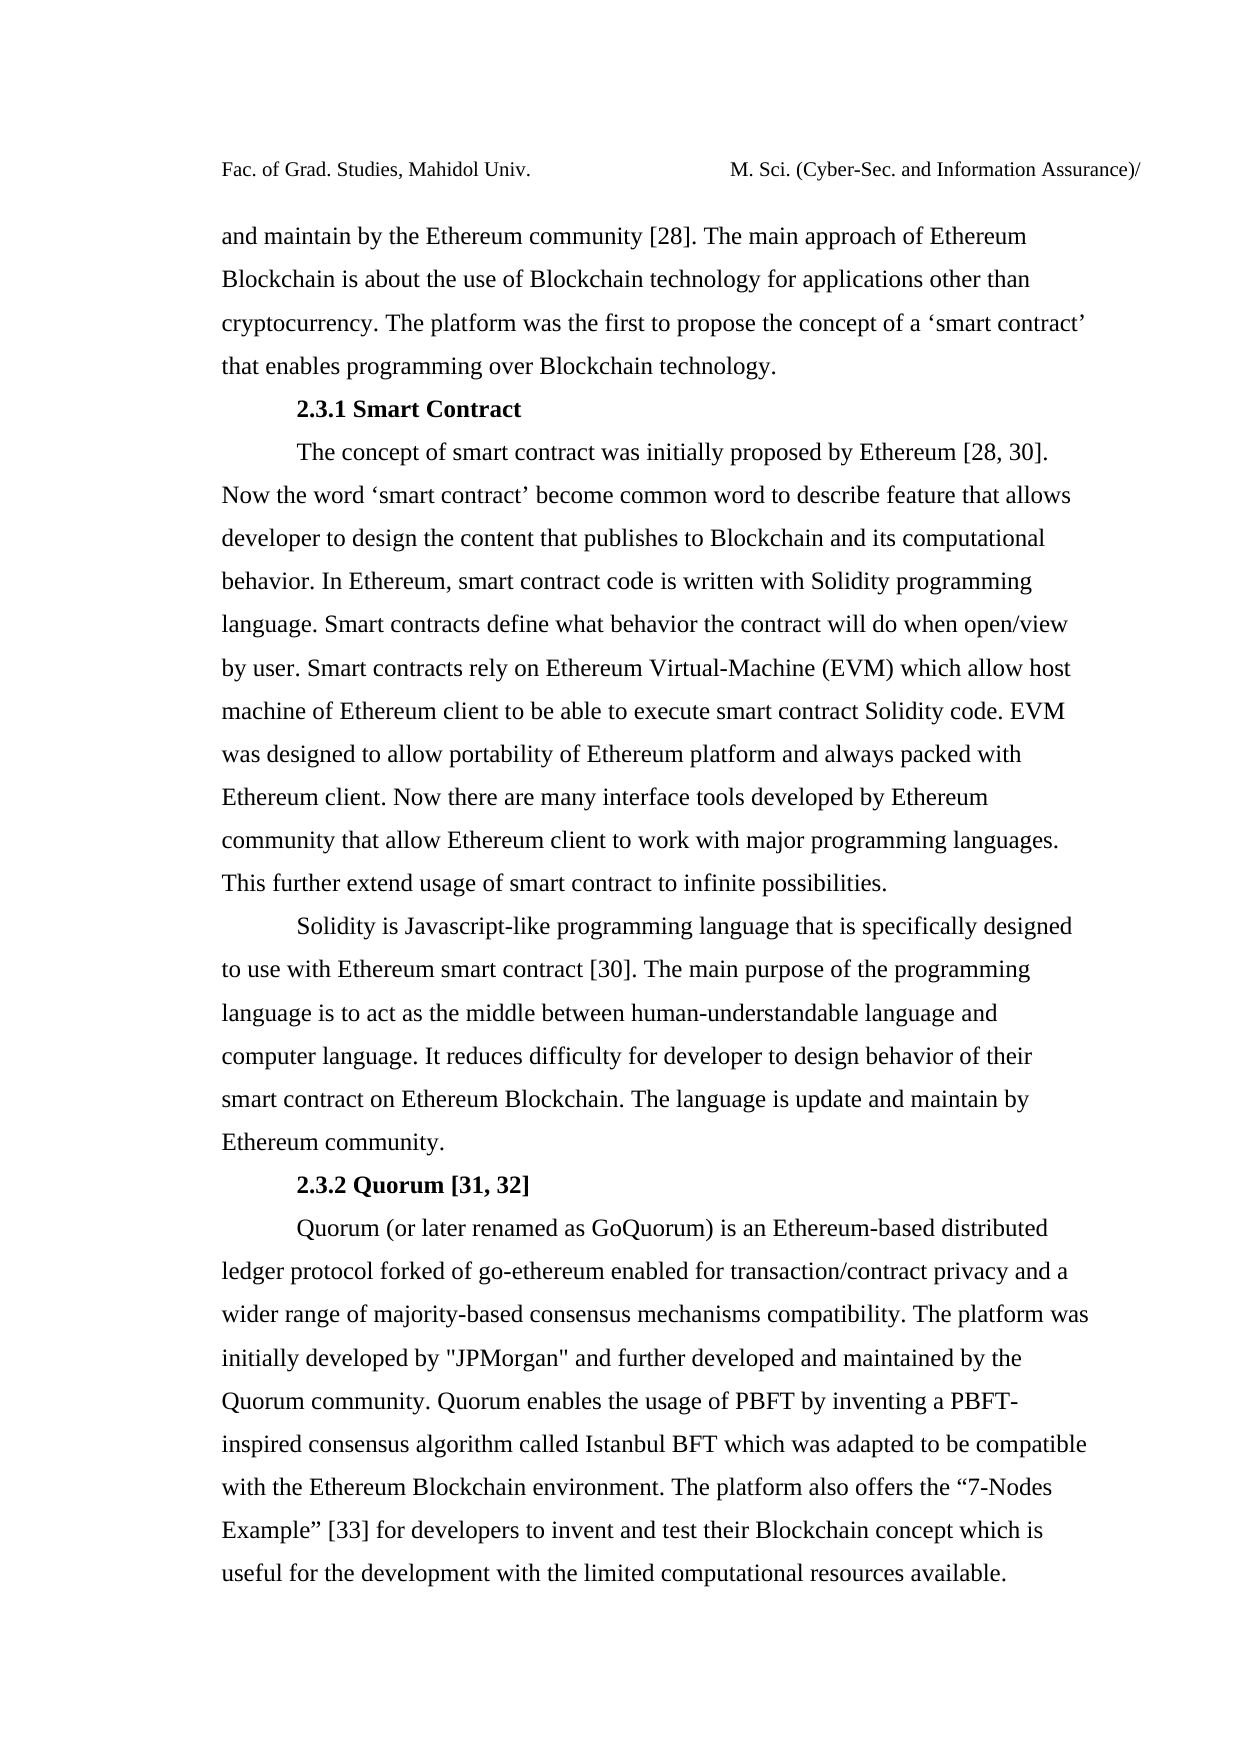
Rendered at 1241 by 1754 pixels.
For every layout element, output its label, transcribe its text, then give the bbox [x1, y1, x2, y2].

list 2.3.1 Smart Contract [221, 394, 1092, 423]
list The concept of smart contract was initially proposed by Ethereum [28, 30]. Now the word ‘smart contract’ become common word to describe feature that allows developer to design the content that publishes to Blockchain and its computational behavior. In Ethereum, smart contract code is written with Solidity programming language. Smart contracts define what behavior the contract will do when open/view by user. Smart contracts rely on Ethereum Virtual-Machine (EVM) which allow host machine of Ethereum client to be able to execute smart contract Solidity code. EVM was designed to allow portability of Ethereum platform and always packed with Ethereum client. Now there are many interface tools developed by Ethereum community that allow Ethereum client to work with major programming languages. This further extend usage of smart contract to infinite possibilities. [221, 437, 1092, 897]
list 2.3.2 Quorum [31, 32] [221, 1170, 1092, 1199]
list Solidity is Javascript-like programming language that is specifically designed to use with Ethereum smart contract [30]. The main purpose of the programming language is to act as the middle between human-understandable language and computer language. It reduces difficulty for developer to design behavior of their smart contract on Ethereum Blockchain. The language is update and maintain by Ethereum community. [221, 911, 1092, 1156]
list Quorum (or later renamed as GoQuorum) is an Ethereum-based distributed ledger protocol forked of go-ethereum enabled for transaction/contract privacy and a wider range of majority-based consensus mechanisms compatibility. The platform was initially developed by "JPMorgan" and further developed and maintained by the Quorum community. Quorum enables the usage of PBFT by inventing a PBFT-inspired consensus algorithm called Istanbul BFT which was adapted to be compatible with the Ethereum Blockchain environment. The platform also offers the “7-Nodes Example” [33] for developers to invent and test their Blockchain concept which is useful for the development with the limited computational resources available. [221, 1213, 1092, 1587]
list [221, 221, 1092, 379]
